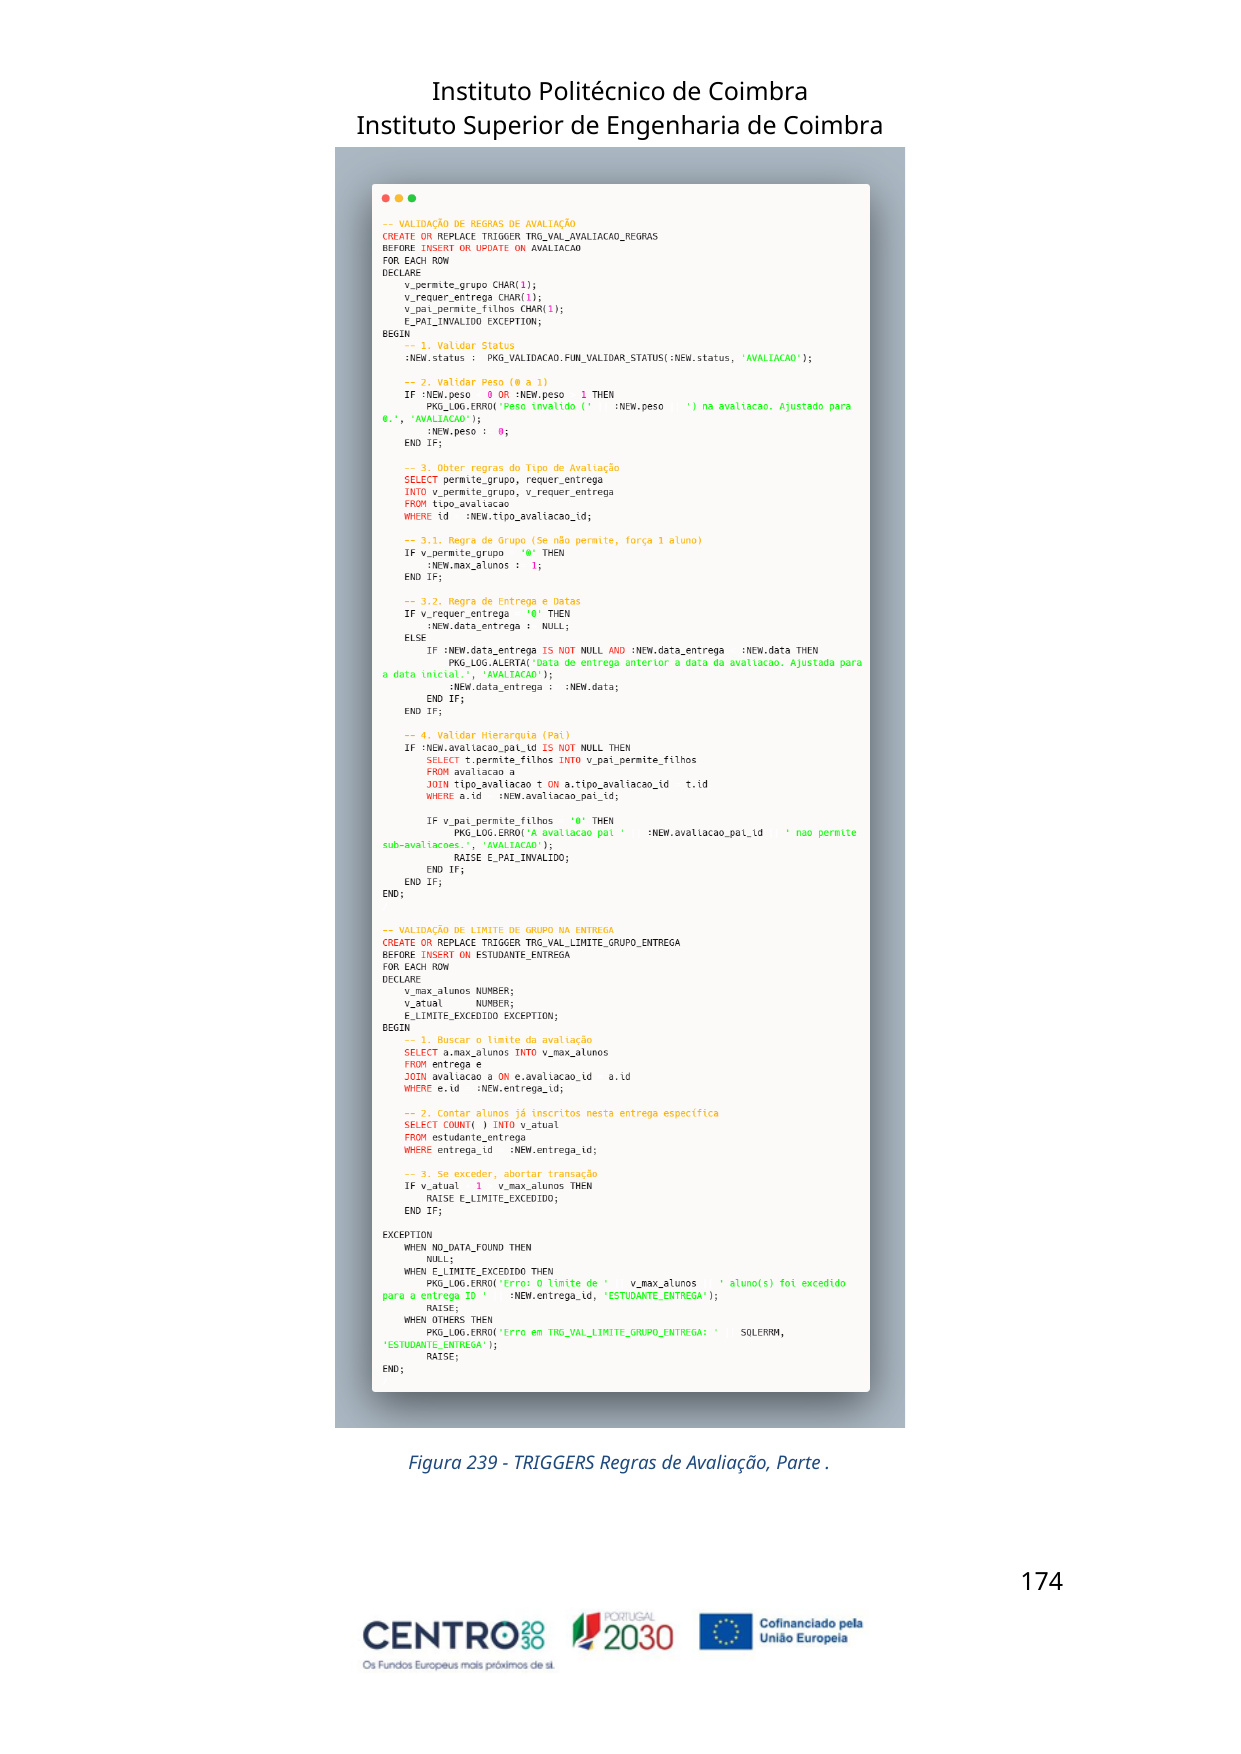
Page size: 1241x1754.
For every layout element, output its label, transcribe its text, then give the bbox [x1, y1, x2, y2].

picture [335, 147, 906, 1428]
picture [349, 1597, 891, 1681]
